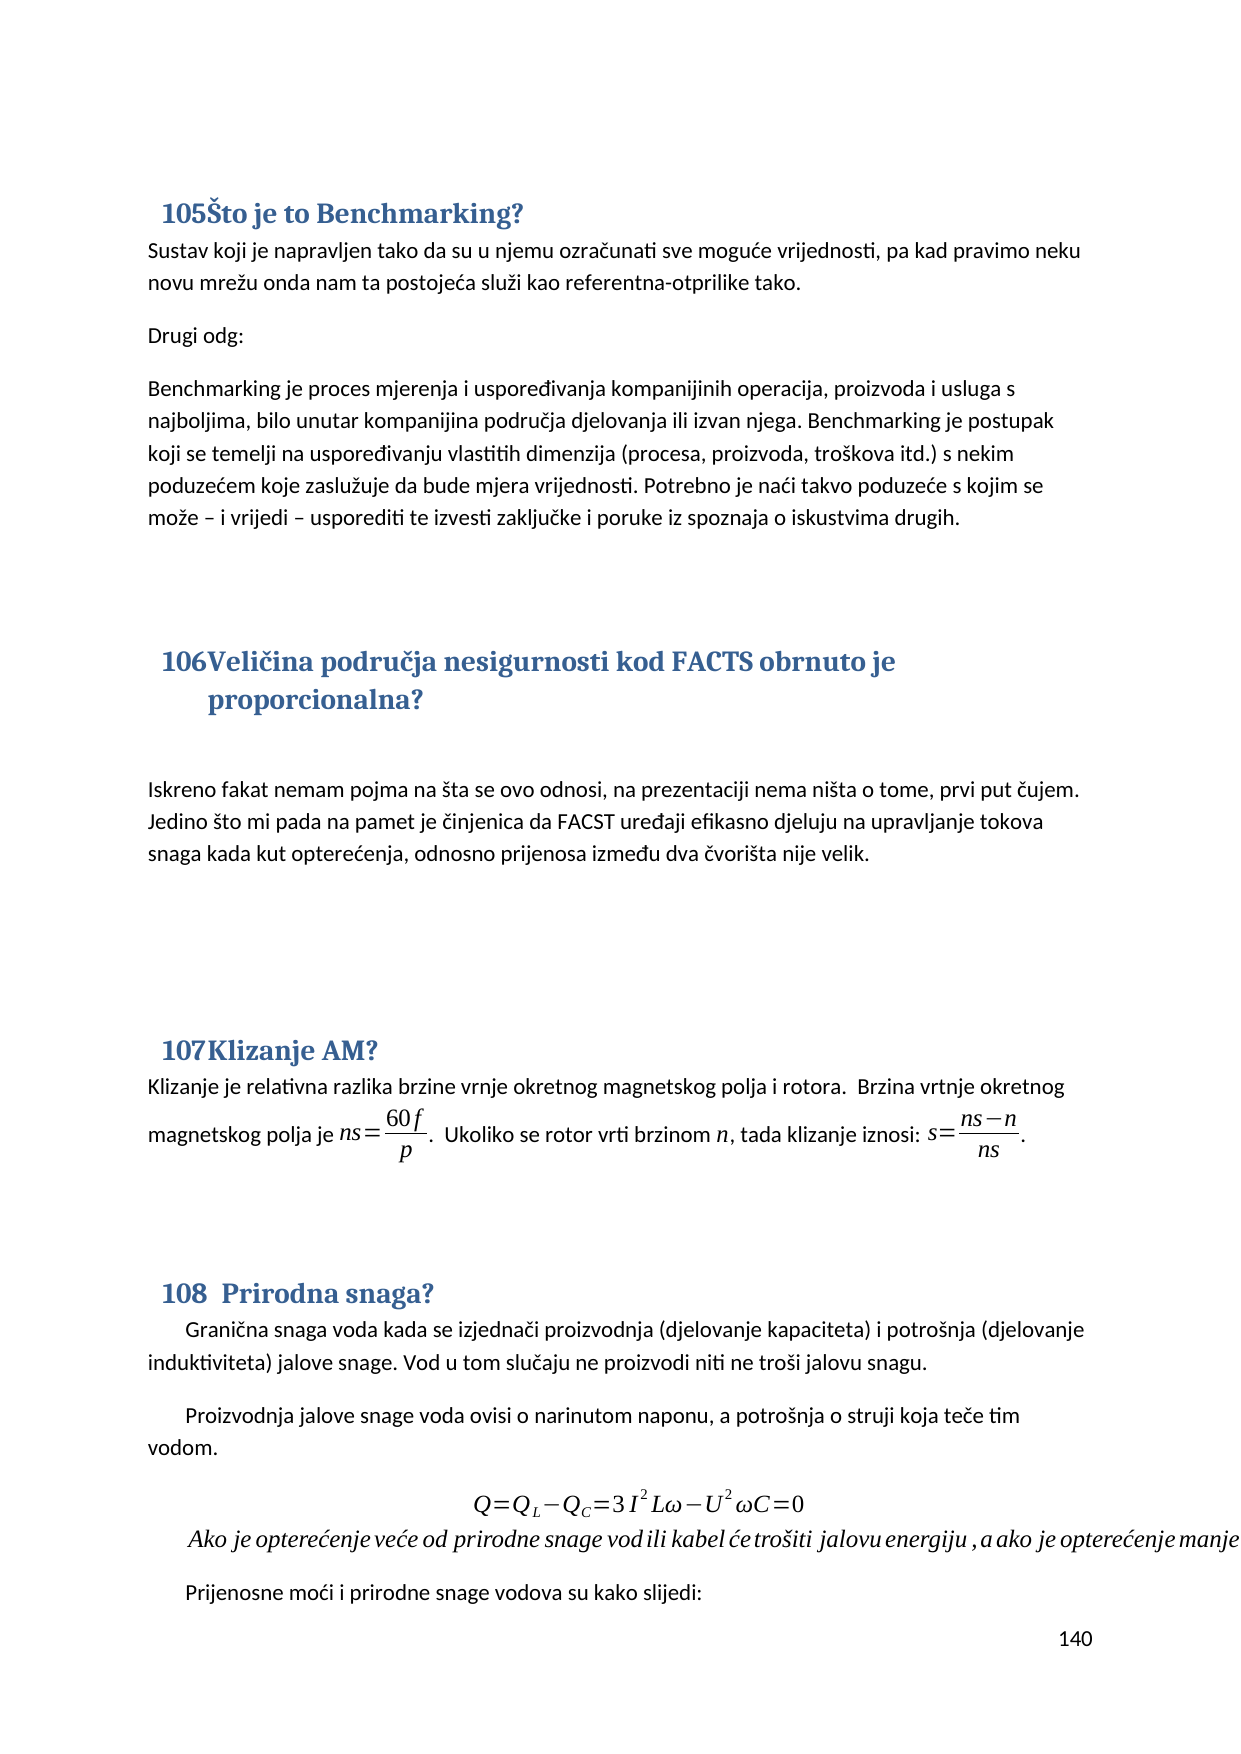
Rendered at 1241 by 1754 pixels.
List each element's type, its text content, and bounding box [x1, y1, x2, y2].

subtitle Prirodna snaga? [162, 1277, 1093, 1311]
text Iskreno fakat nemam pojma na šta se ovo odnosi, na prezentaciji nema ništa o tome, prvi put čujem. Jedino što mi pada na pamet je činjenica da FACST uređaji efikasno djeluju na upravljanje tokova snaga kada kut opterećenja, odnosno prijenosa između dva čvorišta nije velik. [148, 775, 1093, 867]
text Granična snaga voda kada se izjednači proizvodnja (djelovanje kapaciteta) i potrošnja (djelovanje induktiviteta) jalove snage. Vod u tom slučaju ne proizvodi niti ne troši jalovu snagu. [148, 1316, 1093, 1376]
text Klizanje je relativna razlika brzine vrnje okretnog magnetskog polja i rotora. Brzina vrtnje okretnog magnetskog polja je . Ukoliko se rotor vrti brzinom , tada klizanje iznosi: . [148, 1072, 1093, 1163]
text Sustav koji je napravljen tako da su u njemu ozračunati sve moguće vrijednosti, pa kad pravimo neku novu mrežu onda nam ta postojeća služi kao referentna-otprilike tako. [148, 236, 1093, 296]
text Benchmarking je proces mjerenja i uspoređivanja kompanijinih operacija, proizvoda i usluga s najboljima, bilo unutar kompanijina područja djelovanja ili izvan njega. Benchmarking je postupak koji se temelji na uspoređivanju vlastitih dimenzija (procesa, proizvoda, troškova itd.) s nekim poduzećem koje zaslužuje da bude mjera vrijednosti. Potrebno je naći takvo poduzeće s kojim se može – i vrijedi – usporediti te izvesti zaključke i poruke iz spoznaja o iskustvima drugih. [148, 374, 1093, 531]
subtitle Veličina područja nesigurnosti kod FACTS obrnuto je proporcionalna? [162, 645, 1093, 717]
text Prijenosne moći i prirodne snage vodova su kako slijedi: [148, 1578, 1093, 1606]
subtitle Klizanje AM? [162, 1034, 1093, 1067]
text Drugi odg: [148, 321, 1093, 349]
text Proizvodnja jalove snage voda ovisi o narinutom naponu, a potrošnja o struji koja teče tim vodom. [148, 1401, 1093, 1461]
subtitle Što je to Benchmarking? [162, 198, 1093, 231]
